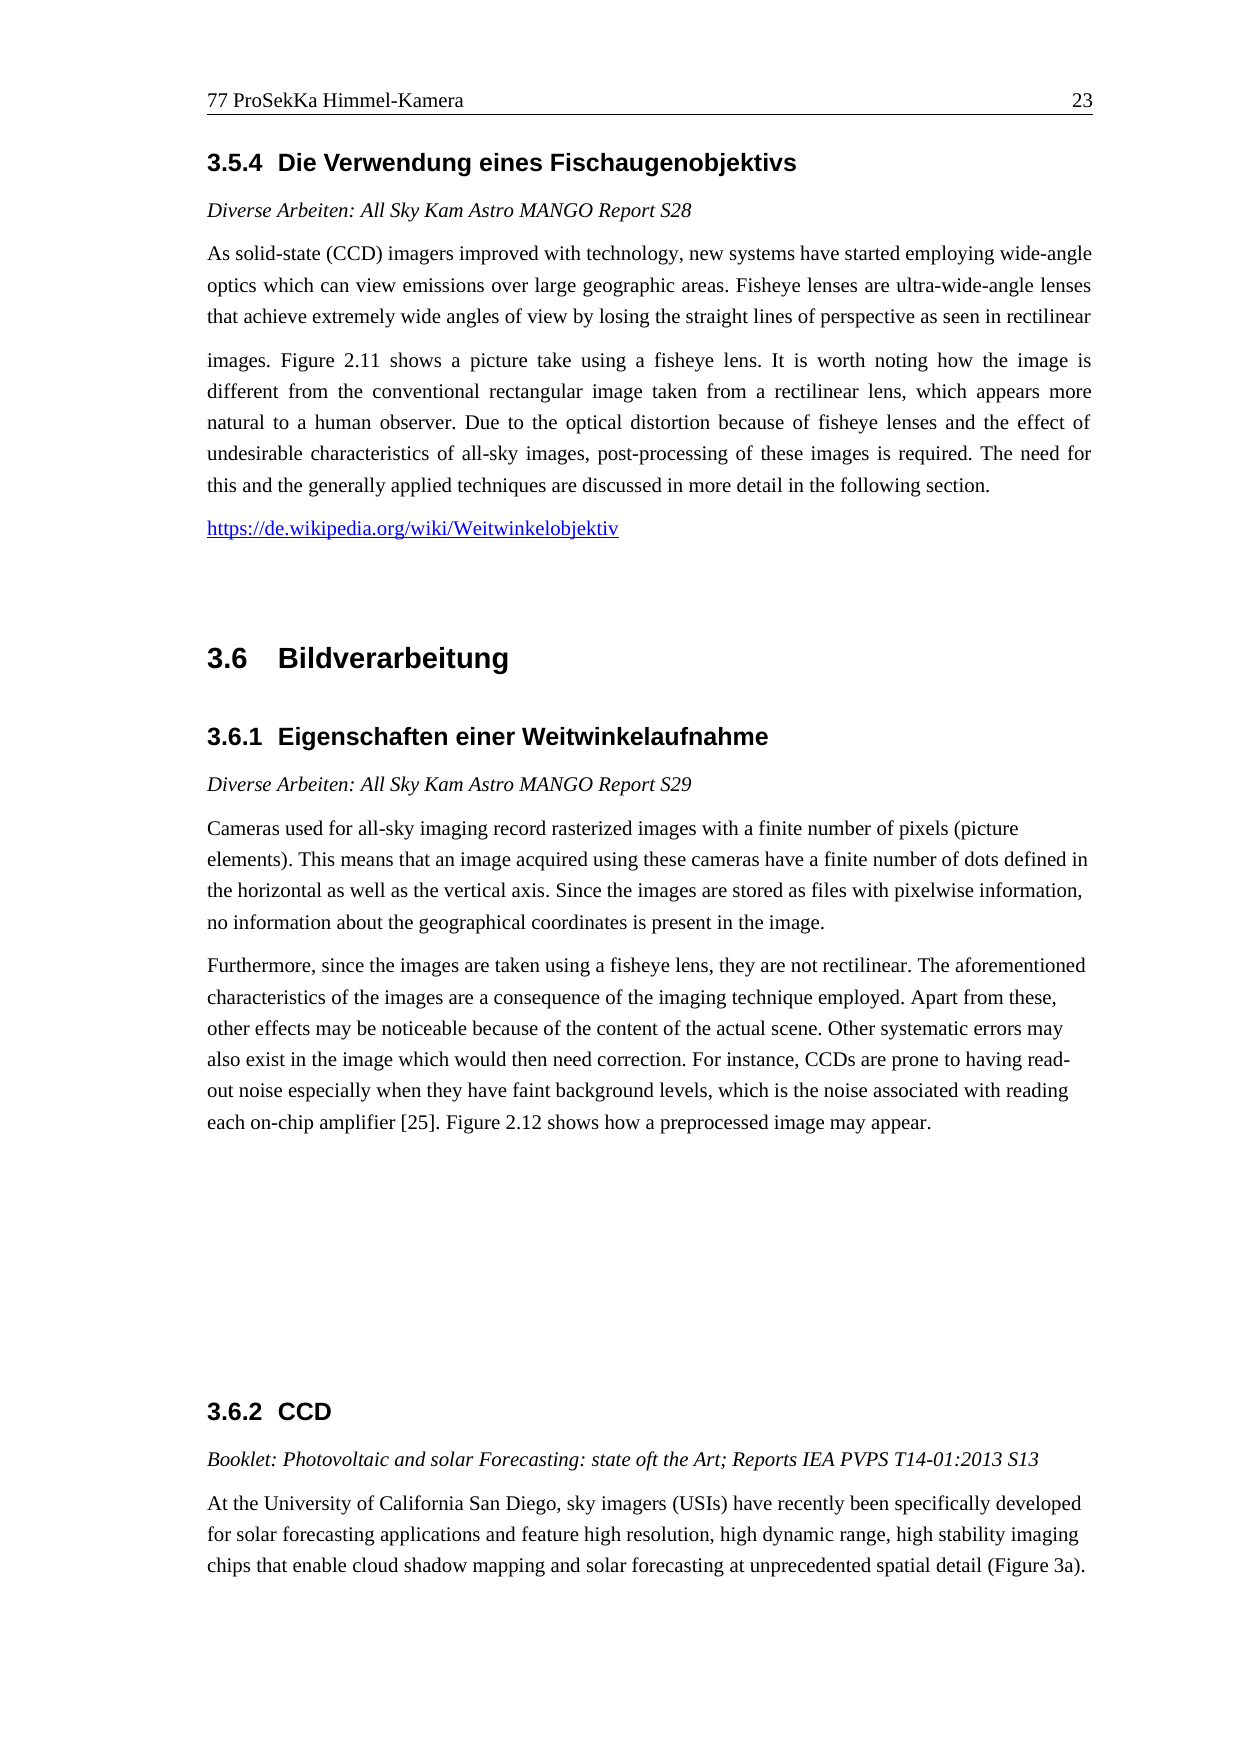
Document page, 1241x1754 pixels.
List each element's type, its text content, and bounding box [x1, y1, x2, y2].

text As solid-state (CCD) imagers improved with technology, new systems have started employing wide-angle optics which can view emissions over large geographic areas. Fisheye lenses are ultra-wide-angle lenses that achieve extremely wide angles of view by losing the straight lines of perspective as seen in rectilinear [207, 241, 1093, 328]
subtitle Die Verwendung eines Fischaugenobjektivs [207, 148, 1093, 176]
subtitle Eigenschaften einer Weitwinkelaufnahme [207, 722, 1093, 751]
text Furthermore, since the images are taken using a fisheye lens, they are not rectilinear. The aforementioned characteristics of the images are a consequence of the imaging technique employed. Apart from these, other effects may be noticeable because of the content of the actual scene. Other systematic errors may also exist in the image which would then need correction. For instance, CCDs are prone to having read-out noise especially when they have faint background levels, which is the noise associated with reading each on-chip amplifier [25]. Figure 2.12 shows how a preprocessed image may appear. [207, 953, 1093, 1134]
text Diverse Arbeiten: All Sky Kam Astro MANGO Report S29 [207, 772, 1093, 796]
text images. Figure 2.11 shows a picture take using a fisheye lens. It is worth noting how the image is different from the conventional rectangular image taken from a rectilinear lens, which appears more natural to a human observer. Due to the optical distortion because of fisheye lenses and the effect of undesirable characteristics of all-sky images, post-processing of these images is required. The need for this and the generally applied techniques are discussed in more detail in the following section. [207, 347, 1093, 497]
text At the University of California San Diego, sky imagers (USIs) have recently been specifically developed for solar forecasting applications and feature high resolution, high dynamic range, high stability imaging chips that enable cloud shadow mapping and solar forecasting at unprecedented spatial detail (Figure 3a). [207, 1491, 1093, 1577]
text Diverse Arbeiten: All Sky Kam Astro MANGO Report S28 [207, 197, 1093, 222]
subtitle CCD [207, 1397, 1093, 1426]
subtitle Bildverarbeitung [207, 641, 1093, 675]
text https://de.wikipedia.org/wiki/Weitwinkelobjektiv [207, 516, 1093, 540]
text Booklet: Photovoltaic and solar Forecasting: state oft the Art; Reports IEA PVPS T14-01:2013 S13 [207, 1447, 1093, 1471]
text Cameras used for all-sky imaging record rasterized images with a finite number of pixels (picture elements). This means that an image acquired using these cameras have a finite number of dots defined in the horizontal as well as the vertical axis. Since the images are stored as files with pixelwise information, no information about the geographical coordinates is present in the image. [207, 816, 1093, 934]
